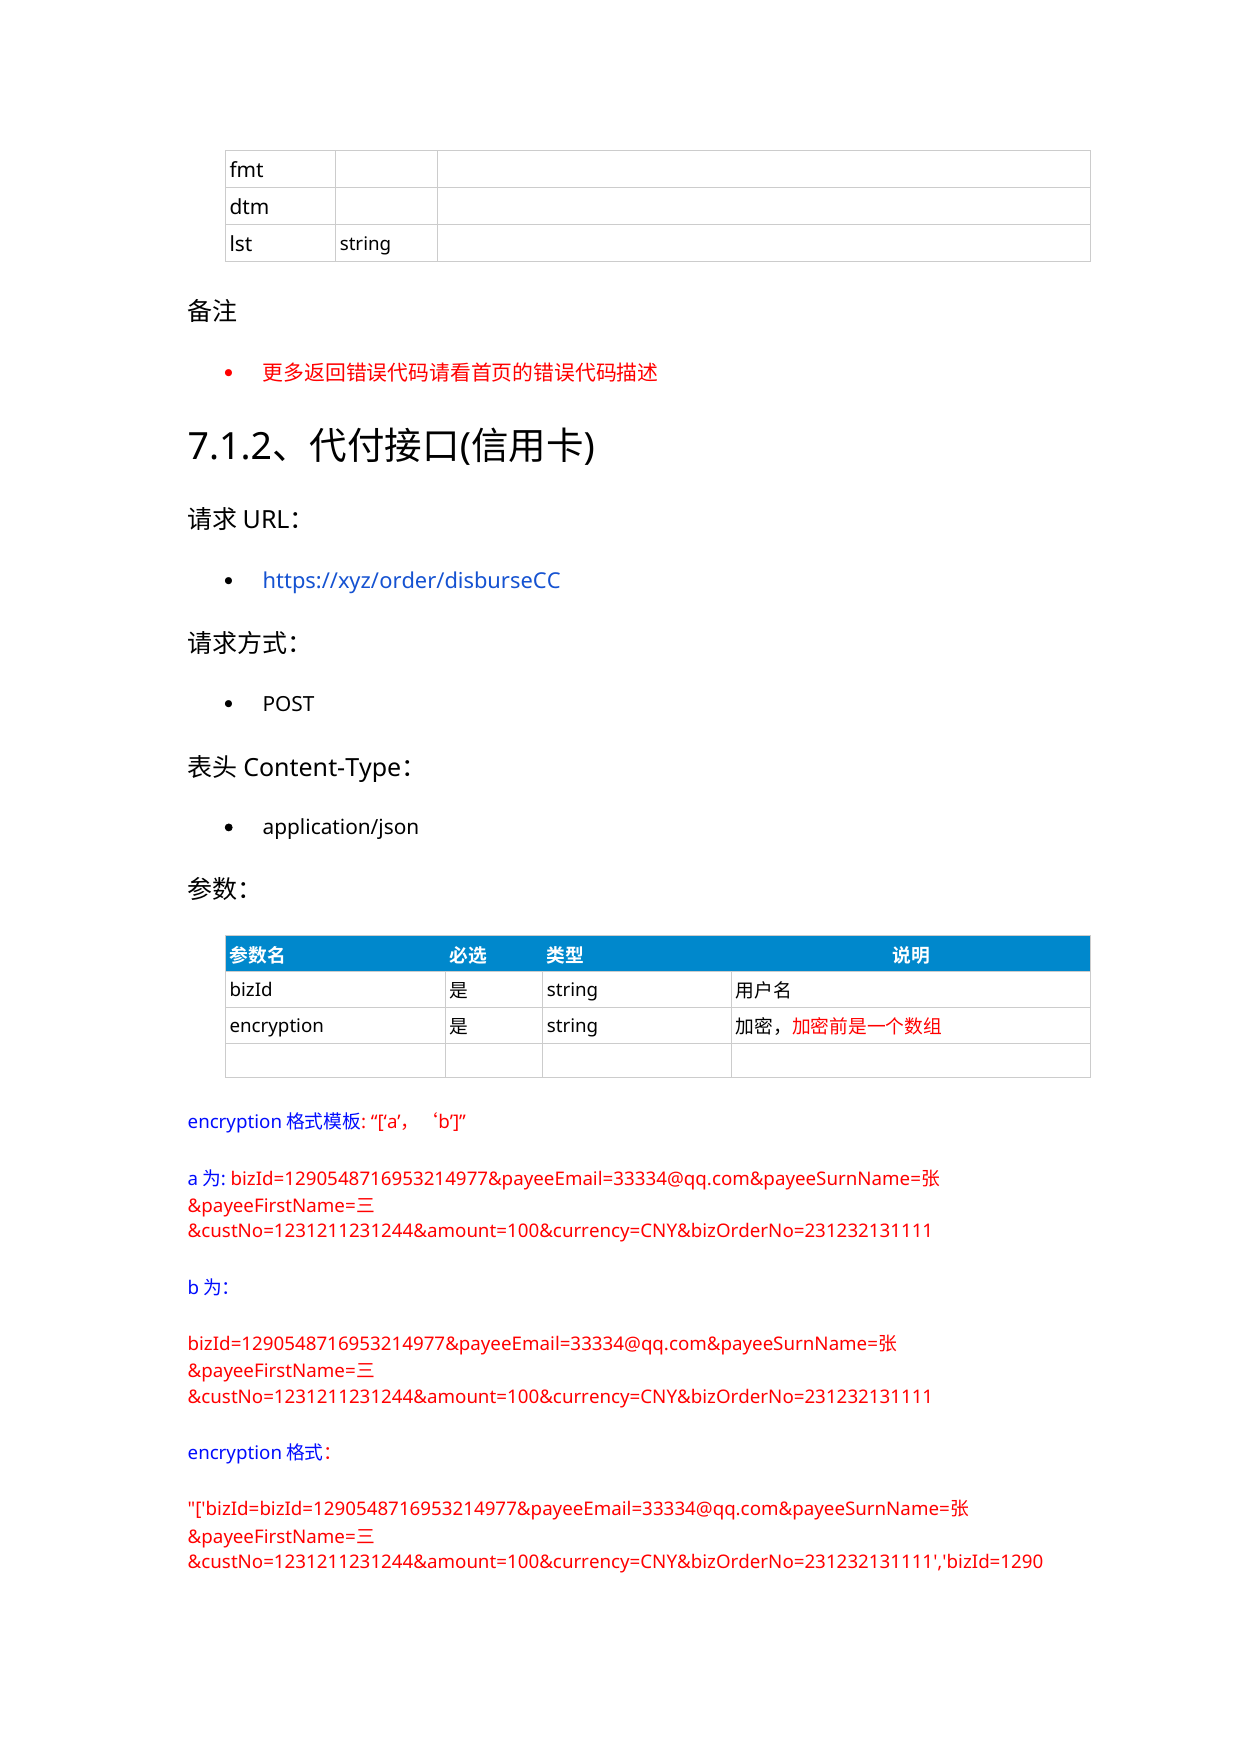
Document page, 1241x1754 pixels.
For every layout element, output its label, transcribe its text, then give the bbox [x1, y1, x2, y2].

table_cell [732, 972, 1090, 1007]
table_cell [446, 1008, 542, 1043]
text 表头 Content-Type： [187, 747, 1053, 783]
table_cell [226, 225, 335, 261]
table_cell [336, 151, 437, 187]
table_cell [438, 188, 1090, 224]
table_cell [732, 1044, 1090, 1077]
text b为： [187, 1272, 1053, 1299]
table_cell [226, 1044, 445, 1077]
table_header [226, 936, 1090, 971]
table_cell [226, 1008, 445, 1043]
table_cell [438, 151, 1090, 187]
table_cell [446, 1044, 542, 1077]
text bizId=1290548716953214977&payeeEmail=33334@qq.com&payeeSurnName=张&payeeFirstName=三&custNo=1231211231244&amount=100&currency=CNY&bizOrderNo=231232131111 [187, 1329, 1053, 1408]
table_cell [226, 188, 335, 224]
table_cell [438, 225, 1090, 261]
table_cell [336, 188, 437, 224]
text 备注 [187, 291, 1053, 327]
text 请求URL： [187, 499, 1053, 536]
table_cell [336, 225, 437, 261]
text encryption格式模板: “[‘a’，‘b’]” [187, 1107, 1053, 1134]
text 参数： [187, 870, 1053, 906]
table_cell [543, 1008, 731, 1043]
text 请求方式： [187, 624, 1053, 660]
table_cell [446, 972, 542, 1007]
list https://xyz/order/disburseCC [225, 565, 1053, 595]
text a为: bizId=1290548716953214977&payeeEmail=33334@qq.com&payeeSurnName=张&payeeFirstName=三&custNo=1231211231244&amount=100&currency=CNY&bizOrderNo=231232131111 [187, 1163, 1053, 1243]
list application/json [225, 812, 1053, 841]
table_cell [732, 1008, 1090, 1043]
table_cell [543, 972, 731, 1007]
list POST [225, 689, 1053, 718]
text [187, 1494, 1053, 1574]
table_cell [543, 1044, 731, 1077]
text encryption格式： [187, 1438, 1053, 1465]
subtitle 7.1.2、代付接口(信用卡) [187, 416, 1053, 470]
list 更多返回错误代码请看首页的错误代码描述 [225, 357, 1053, 387]
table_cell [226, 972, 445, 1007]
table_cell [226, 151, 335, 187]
